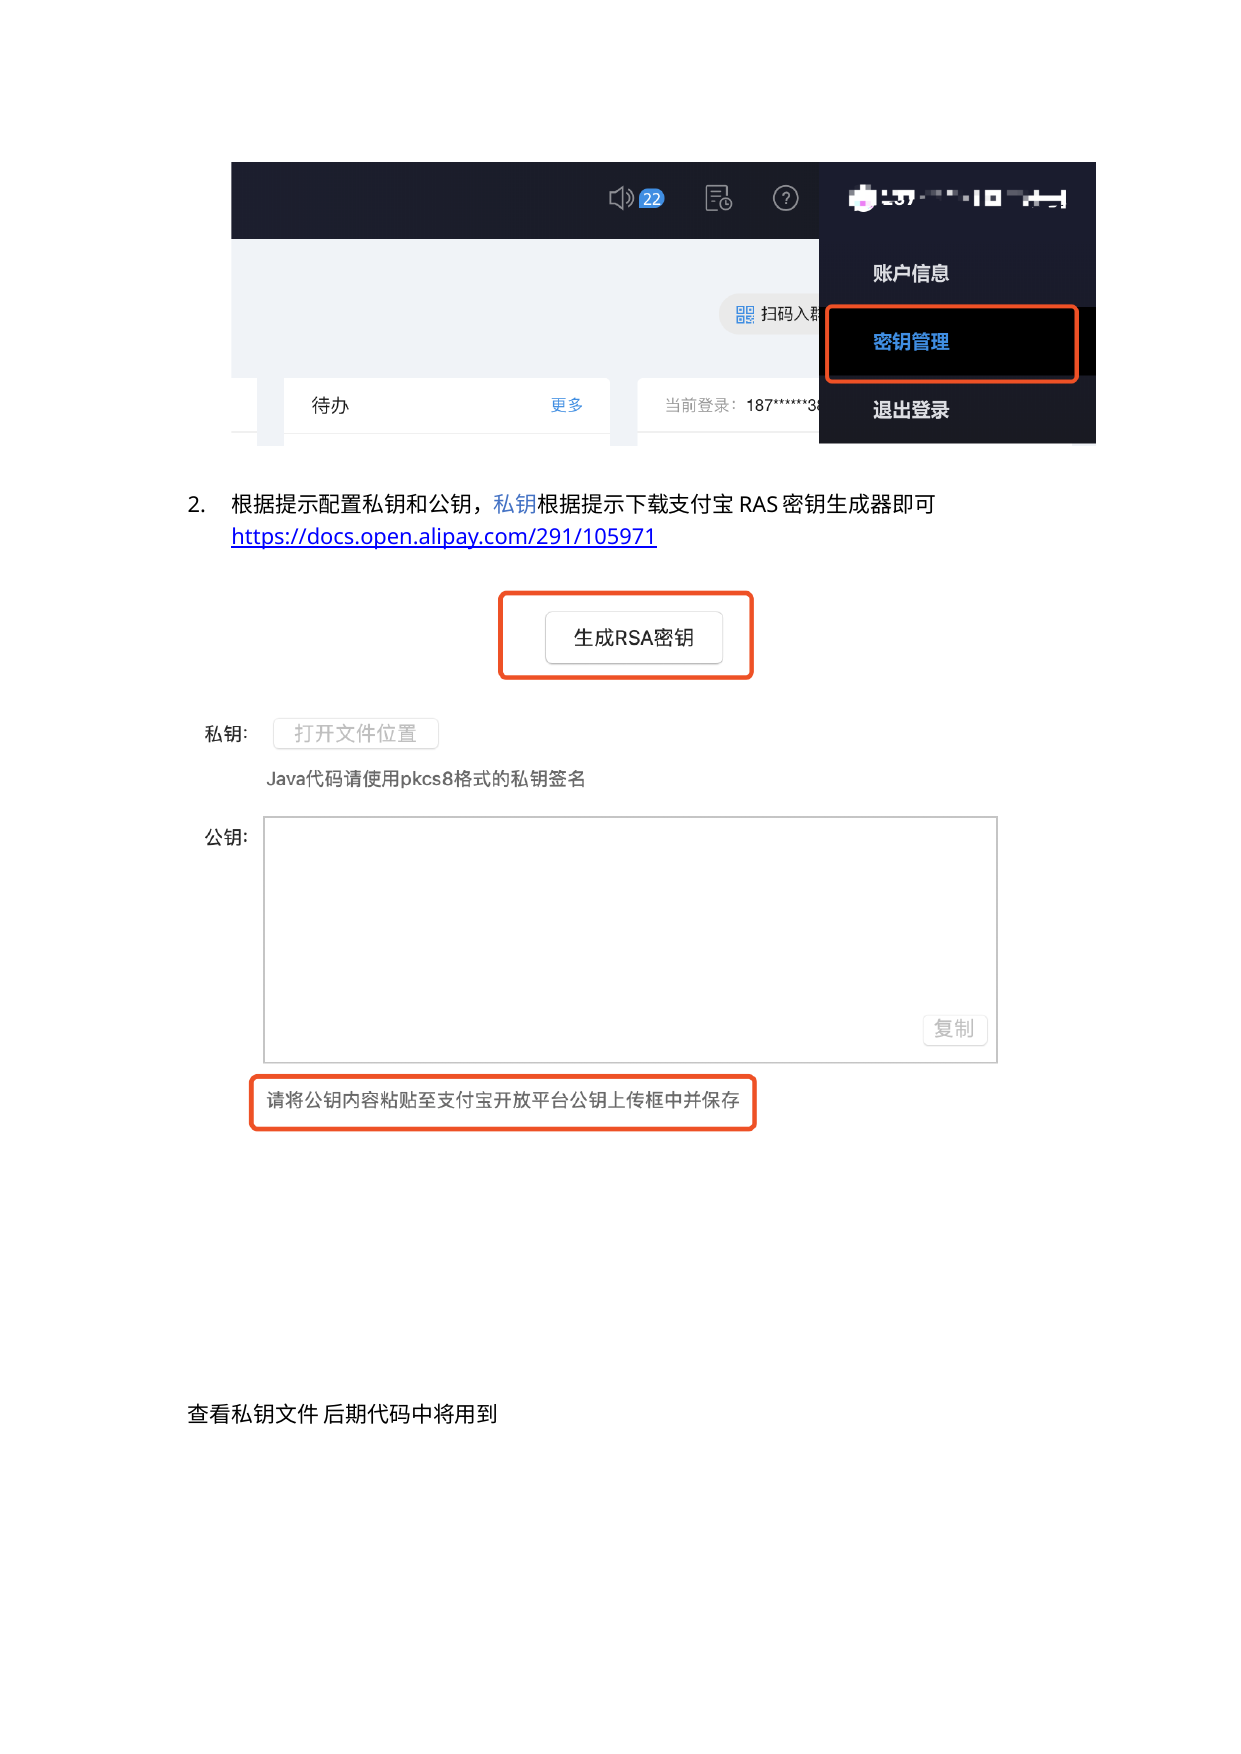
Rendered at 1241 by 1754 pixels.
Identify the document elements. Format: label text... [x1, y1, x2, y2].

picture [187, 584, 1053, 1148]
list https://docs.open.alipay.com/291/105971 [231, 519, 1053, 552]
picture [231, 162, 1096, 446]
text 查看私钥文件 后期代码中将用到 [187, 1397, 1053, 1429]
list 根据提示配置私钥和公钥，私钥根据提示下载支付宝RAS密钥生成器即可 [187, 487, 1053, 519]
